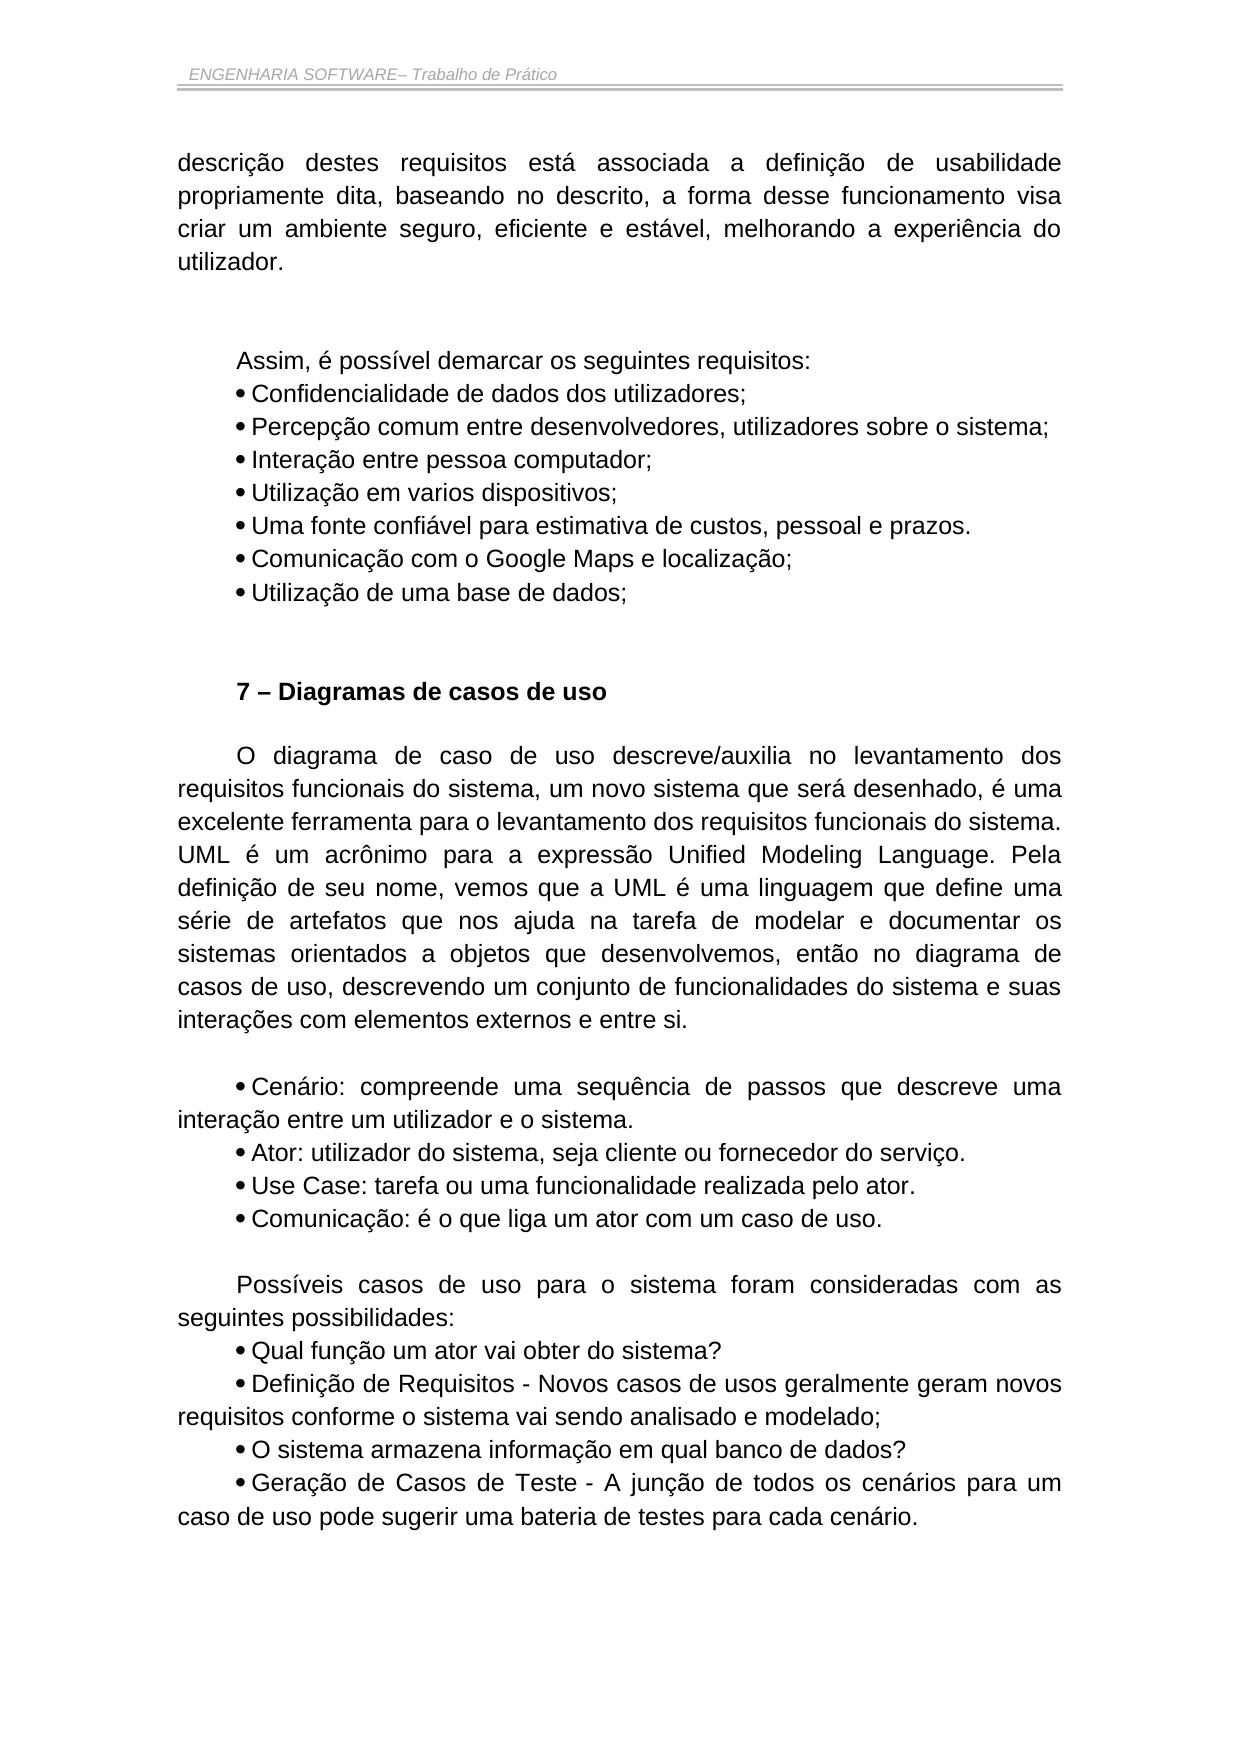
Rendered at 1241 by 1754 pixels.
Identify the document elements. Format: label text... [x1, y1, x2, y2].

list Qual função um ator vai obter do sistema? [177, 1336, 1063, 1365]
list Definição de Requisitos - Novos casos de usos geralmente geram novos requisitos conforme o sistema vai sendo analisado e modelado; [177, 1369, 1063, 1431]
list Utilização em varios dispositivos; [177, 478, 1063, 507]
list Confidencialidade de dados dos utilizadores; [177, 379, 1063, 408]
text Possíveis casos de uso para o sistema foram consideradas com as seguintes possibilidades: [177, 1270, 1063, 1332]
subtitle 7 – Diagramas de casos de uso [177, 677, 1063, 705]
list Interação entre pessoa computador; [177, 445, 1063, 474]
list Utilização de uma base de dados; [177, 577, 1063, 606]
list Uma fonte confiável para estimativa de custos, pessoal e prazos. [177, 511, 1063, 540]
list Ator: utilizador do sistema, seja cliente ou fornecedor do serviço. [177, 1138, 1063, 1166]
list Geração de Casos de Teste - A junção de todos os cenários para um caso de uso pode sugerir uma bateria de testes para cada cenário. [177, 1468, 1063, 1530]
text Assim, é possível demarcar os seguintes requisitos: [177, 346, 1063, 374]
list Cenário: compreende uma sequência de passos que descreve uma interação entre um utilizador e o sistema. [177, 1071, 1063, 1133]
list Percepção comum entre desenvolvedores, utilizadores sobre o sistema; [177, 412, 1063, 441]
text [177, 148, 1063, 275]
list O sistema armazena informação em qual banco de dados? [177, 1435, 1063, 1464]
list Comunicação com o Google Maps e localização; [177, 544, 1063, 573]
list Comunicação: é o que liga um ator com um caso de uso. [177, 1204, 1063, 1233]
list Use Case: tarefa ou uma funcionalidade realizada pelo ator. [177, 1171, 1063, 1199]
text O diagrama de caso de uso descreve/auxilia no levantamento dos requisitos funcionais do sistema, um novo sistema que será desenhado, é uma excelente ferramenta para o levantamento dos requisitos funcionais do sistema. UML é um acrônimo para a expressão Unified Modeling Language. Pela definição de seu nome, vemos que a UML é uma linguagem que define uma série de artefatos que nos ajuda na tarefa de modelar e documentar os sistemas orientados a objetos que desenvolvemos, então no diagrama de casos de uso, descrevendo um conjunto de funcionalidades do sistema e suas interações com elementos externos e entre si. [177, 741, 1063, 1034]
